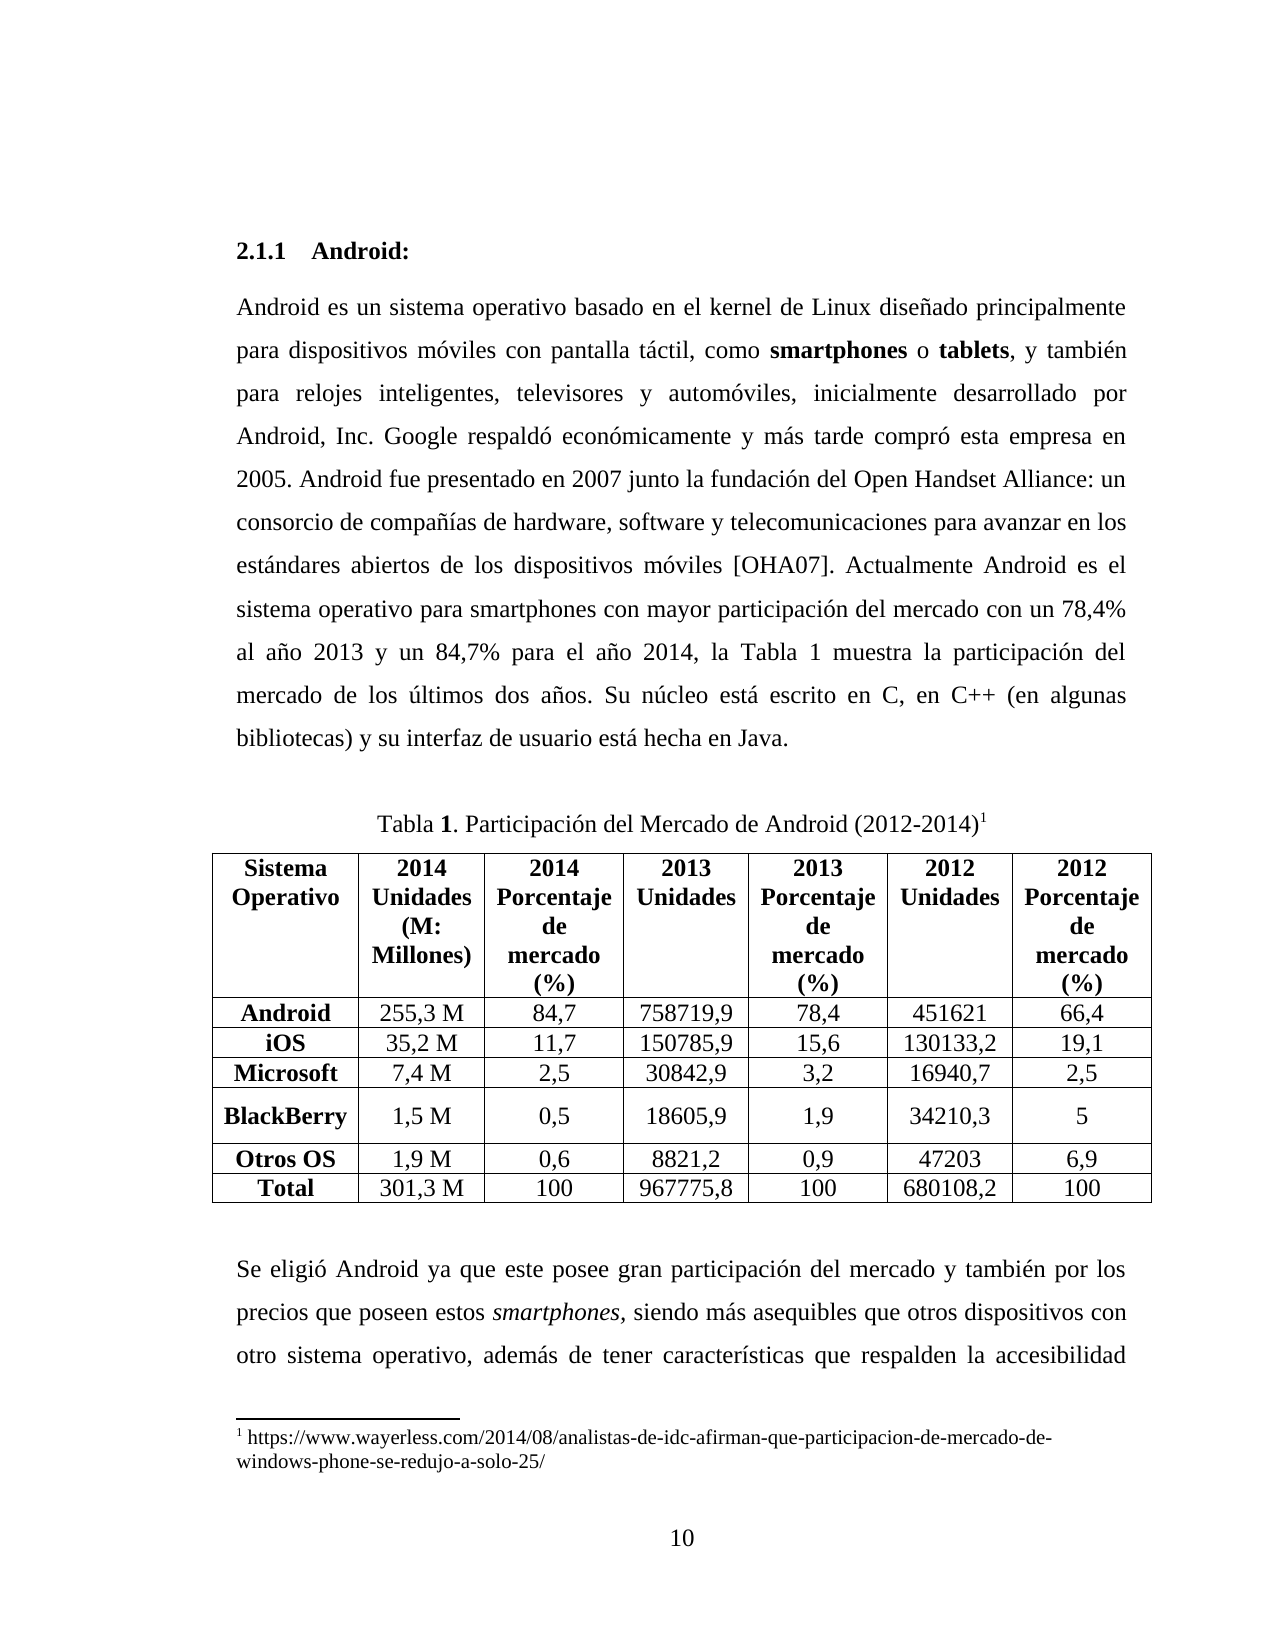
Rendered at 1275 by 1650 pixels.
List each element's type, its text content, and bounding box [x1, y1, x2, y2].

table_cell 0,6 [485, 1144, 623, 1172]
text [236, 1254, 1127, 1369]
table_cell 255,3 M [359, 998, 484, 1027]
table_cell 66,4 [1013, 998, 1151, 1027]
table_cell 16940,7 [888, 1058, 1012, 1087]
table_cell 100 [749, 1174, 887, 1202]
text Tabla 1. Participación del Mercado de Android (2012-2014) [236, 809, 1127, 838]
table_cell Microsoft [213, 1058, 358, 1087]
table_cell 0,5 [485, 1088, 623, 1143]
table_cell 6,9 [1013, 1144, 1151, 1172]
table_cell 78,4 [749, 998, 887, 1027]
table_header 2013 Porcentaje de mercado (%) [749, 854, 887, 997]
table_cell 1,9 M [359, 1144, 484, 1172]
table_cell 18605,9 [624, 1088, 748, 1143]
table_cell 3,2 [749, 1058, 887, 1087]
table_cell 130133,2 [888, 1028, 1012, 1057]
table_cell Otros OS [213, 1144, 358, 1172]
table_cell 680108,2 [888, 1174, 1012, 1202]
table_cell 7,4 M [359, 1058, 484, 1087]
table_cell iOS [213, 1028, 358, 1057]
table_cell 2,5 [1013, 1058, 1151, 1087]
table_header 2013 Unidades [624, 854, 748, 997]
table_cell 2,5 [485, 1058, 623, 1087]
table_cell 758719,9 [624, 998, 748, 1027]
table_cell 35,2 M [359, 1028, 484, 1057]
table_cell BlackBerry [213, 1088, 358, 1143]
table_cell 150785,9 [624, 1028, 748, 1057]
table_cell 47203 [888, 1144, 1012, 1172]
table_header 2012 Porcentaje de mercado (%) [1013, 854, 1151, 997]
table_cell 30842,9 [624, 1058, 748, 1087]
table_cell 1,5 M [359, 1088, 484, 1143]
table_cell 100 [485, 1174, 623, 1202]
table_cell 84,7 [485, 998, 623, 1027]
table_cell 451621 [888, 998, 1012, 1027]
table_header 2014 Unidades (M: Millones) [359, 854, 484, 997]
table_cell 34210,3 [888, 1088, 1012, 1143]
table_cell 15,6 [749, 1028, 887, 1057]
table_cell 0,9 [749, 1144, 887, 1172]
table_cell 19,1 [1013, 1028, 1151, 1057]
table_cell 301,3 M [359, 1174, 484, 1202]
table_cell 967775,8 [624, 1174, 748, 1202]
table_cell 11,7 [485, 1028, 623, 1057]
table_header 2012 Unidades [888, 854, 1012, 997]
subtitle Android: [236, 236, 1127, 265]
table_cell 5 [1013, 1088, 1151, 1143]
table_header 2014 Porcentaje de mercado (%) [485, 854, 623, 997]
table_cell 8821,2 [624, 1144, 748, 1172]
table_cell 1,9 [749, 1088, 887, 1143]
table_cell Android [213, 998, 358, 1027]
table_header Sistema Operativo [213, 854, 358, 997]
table_cell Total [213, 1174, 358, 1202]
table_cell 100 [1013, 1174, 1151, 1202]
text Android es un sistema operativo basado en el kernel de Linux diseñado principalmente para dispositivos móviles con pantalla táctil, como smartphones o tablets, y también para relojes inteligentes, televisores y automóviles, inicialmente desarrollado por Android, Inc. Google respaldó económicamente y más tarde compró esta empresa en 2005. Android fue presentado en 2007 junto la fundación del Open Handset Alliance: un consorcio de compañías de hardware, software y telecomunicaciones para avanzar en los estándares abiertos de los dispositivos móviles [OHA07]. Actualmente Android es el sistema operativo para smartphones con mayor participación del mercado con un 78,4% al año 2013 y un 84,7% para el año 2014, la Tabla 1 muestra la participación del mercado de los últimos dos años. Su núcleo está escrito en C, en C++ (en algunas bibliotecas) y su interfaz de usuario está hecha en Java. [236, 292, 1127, 752]
